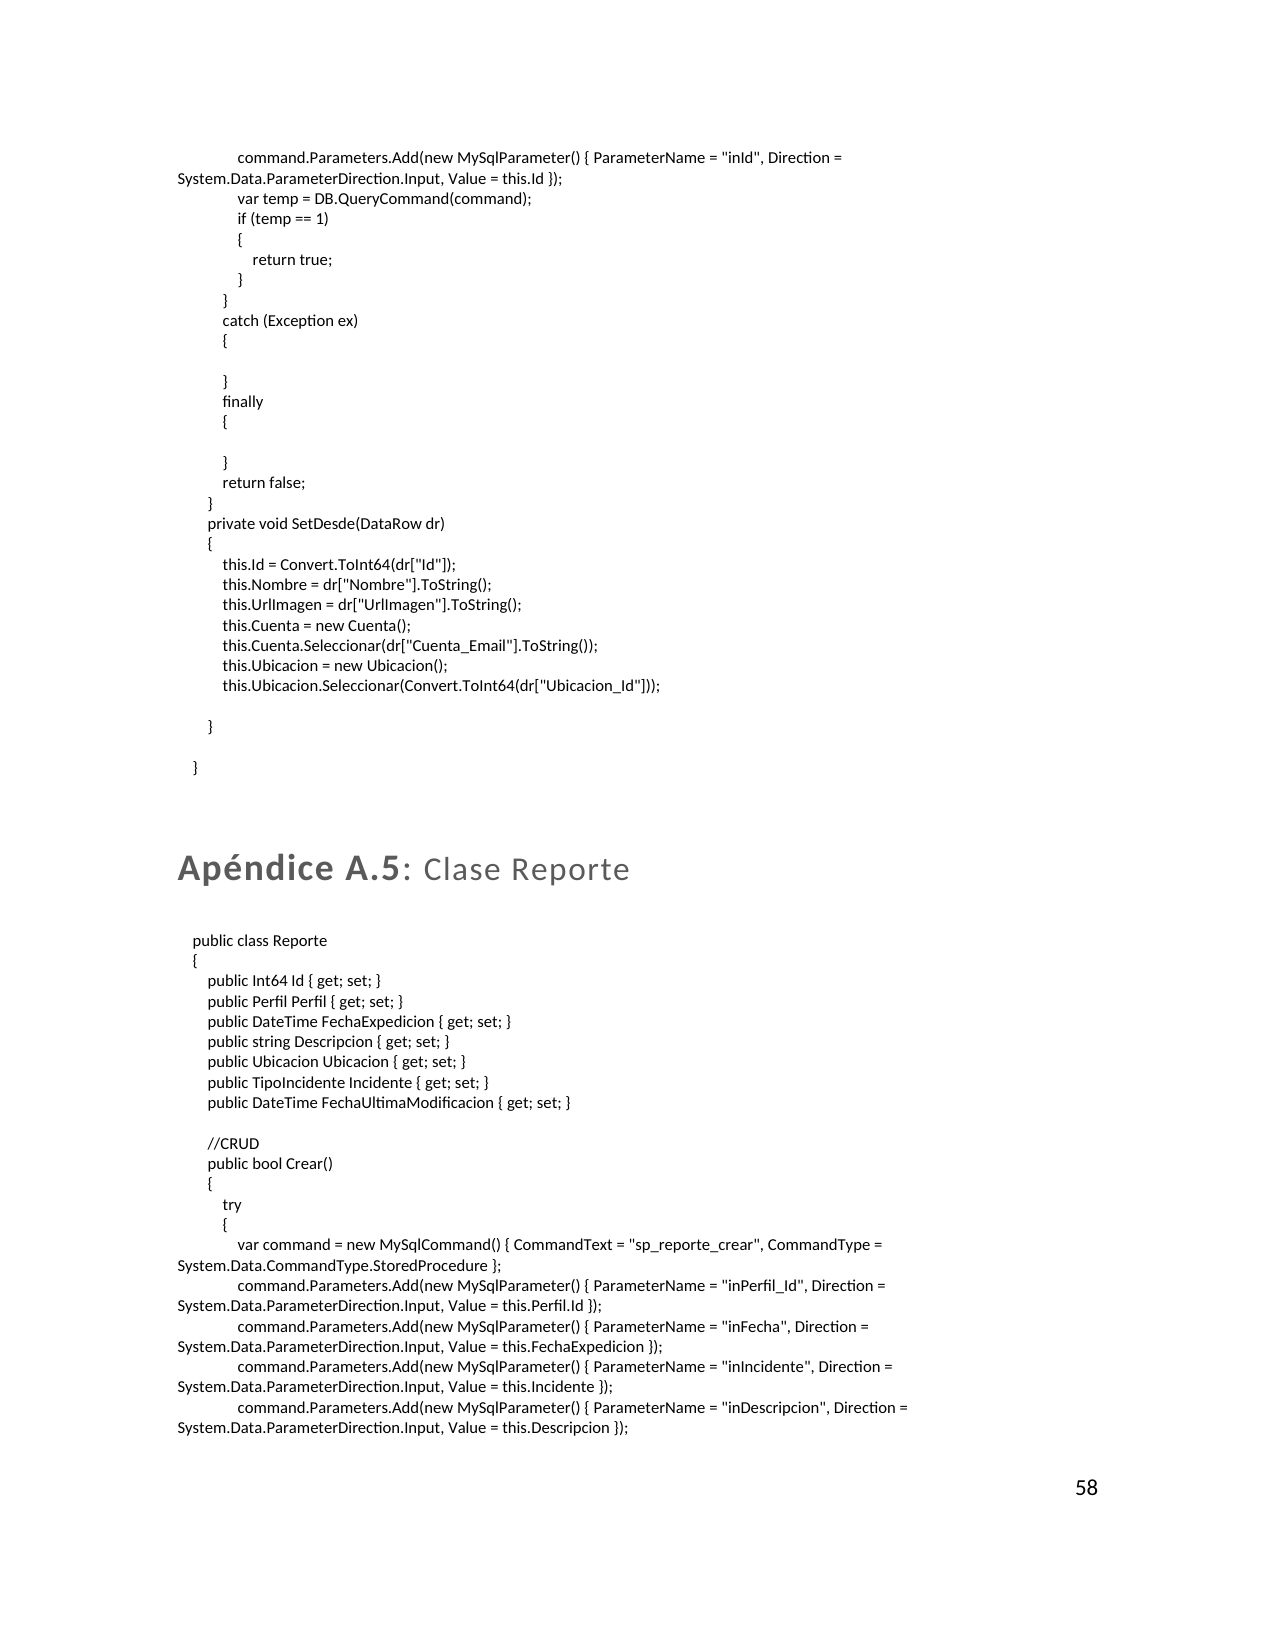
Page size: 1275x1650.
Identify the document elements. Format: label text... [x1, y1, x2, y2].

text command.Parameters.Add(new MySqlParameter() { ParameterName = "inDescripcion", Direction = System.Data.ParameterDirection.Input, Value = this.Descripcion }); [177, 1397, 1098, 1438]
text catch (Exception ex) [177, 310, 1098, 330]
text } [177, 493, 1098, 513]
text } [177, 452, 1098, 473]
text } [177, 371, 1098, 391]
text } [177, 269, 1098, 290]
text this.Ubicacion.Seleccionar(Convert.ToInt64(dr["Ubicacion_Id"])); [177, 676, 1098, 696]
text command.Parameters.Add(new MySqlParameter() { ParameterName = "inId", Direction = System.Data.ParameterDirection.Input, Value = this.Id }); [177, 148, 1098, 188]
text { [177, 229, 1098, 249]
text this.UrlImagen = dr["UrlImagen"].ToString(); [177, 594, 1098, 615]
text { [177, 412, 1098, 432]
text } [177, 716, 1098, 737]
text { [177, 533, 1098, 554]
text try [177, 1194, 1098, 1214]
text public bool Crear() [177, 1153, 1098, 1174]
text return true; [177, 249, 1098, 269]
text this.Cuenta.Seleccionar(dr["Cuenta_Email"].ToString()); [177, 635, 1098, 655]
text return false; [177, 473, 1098, 493]
text public class Reporte [177, 930, 1098, 950]
text } [177, 757, 1098, 777]
text var command = new MySqlCommand() { CommandText = "sp_reporte_crear", CommandType = System.Data.CommandType.StoredProcedure }; [177, 1234, 1098, 1275]
text } [177, 290, 1098, 310]
text { [177, 950, 1098, 971]
text public string Descripcion { get; set; } [177, 1031, 1098, 1052]
text public Int64 Id { get; set; } [177, 971, 1098, 991]
text public TipoIncidente Incidente { get; set; } [177, 1072, 1098, 1092]
text { [177, 1214, 1098, 1234]
text if (temp == 1) [177, 208, 1098, 229]
text command.Parameters.Add(new MySqlParameter() { ParameterName = "inFecha", Direction = System.Data.ParameterDirection.Input, Value = this.FechaExpedicion }); [177, 1316, 1098, 1356]
text this.Nombre = dr["Nombre"].ToString(); [177, 574, 1098, 594]
text private void SetDesde(DataRow dr) [177, 513, 1098, 533]
text this.Ubicacion = new Ubicacion(); [177, 655, 1098, 676]
text public Perfil Perfil { get; set; } [177, 991, 1098, 1011]
text public Ubicacion Ubicacion { get; set; } [177, 1052, 1098, 1072]
text command.Parameters.Add(new MySqlParameter() { ParameterName = "inPerfil_Id", Direction = System.Data.ParameterDirection.Input, Value = this.Perfil.Id }); [177, 1275, 1098, 1316]
text { [177, 330, 1098, 351]
text finally [177, 391, 1098, 412]
text this.Id = Convert.ToInt64(dr["Id"]); [177, 554, 1098, 574]
text public DateTime FechaExpedicion { get; set; } [177, 1011, 1098, 1031]
text { [177, 1174, 1098, 1194]
text this.Cuenta = new Cuenta(); [177, 615, 1098, 635]
text public DateTime FechaUltimaModificacion { get; set; } [177, 1092, 1098, 1113]
text //CRUD [177, 1133, 1098, 1153]
text command.Parameters.Add(new MySqlParameter() { ParameterName = "inIncidente", Direction = System.Data.ParameterDirection.Input, Value = this.Incidente }); [177, 1356, 1098, 1397]
text var temp = DB.QueryCommand(command); [177, 188, 1098, 208]
subtitle Apéndice A.5: Clase Reporte [177, 843, 1098, 889]
